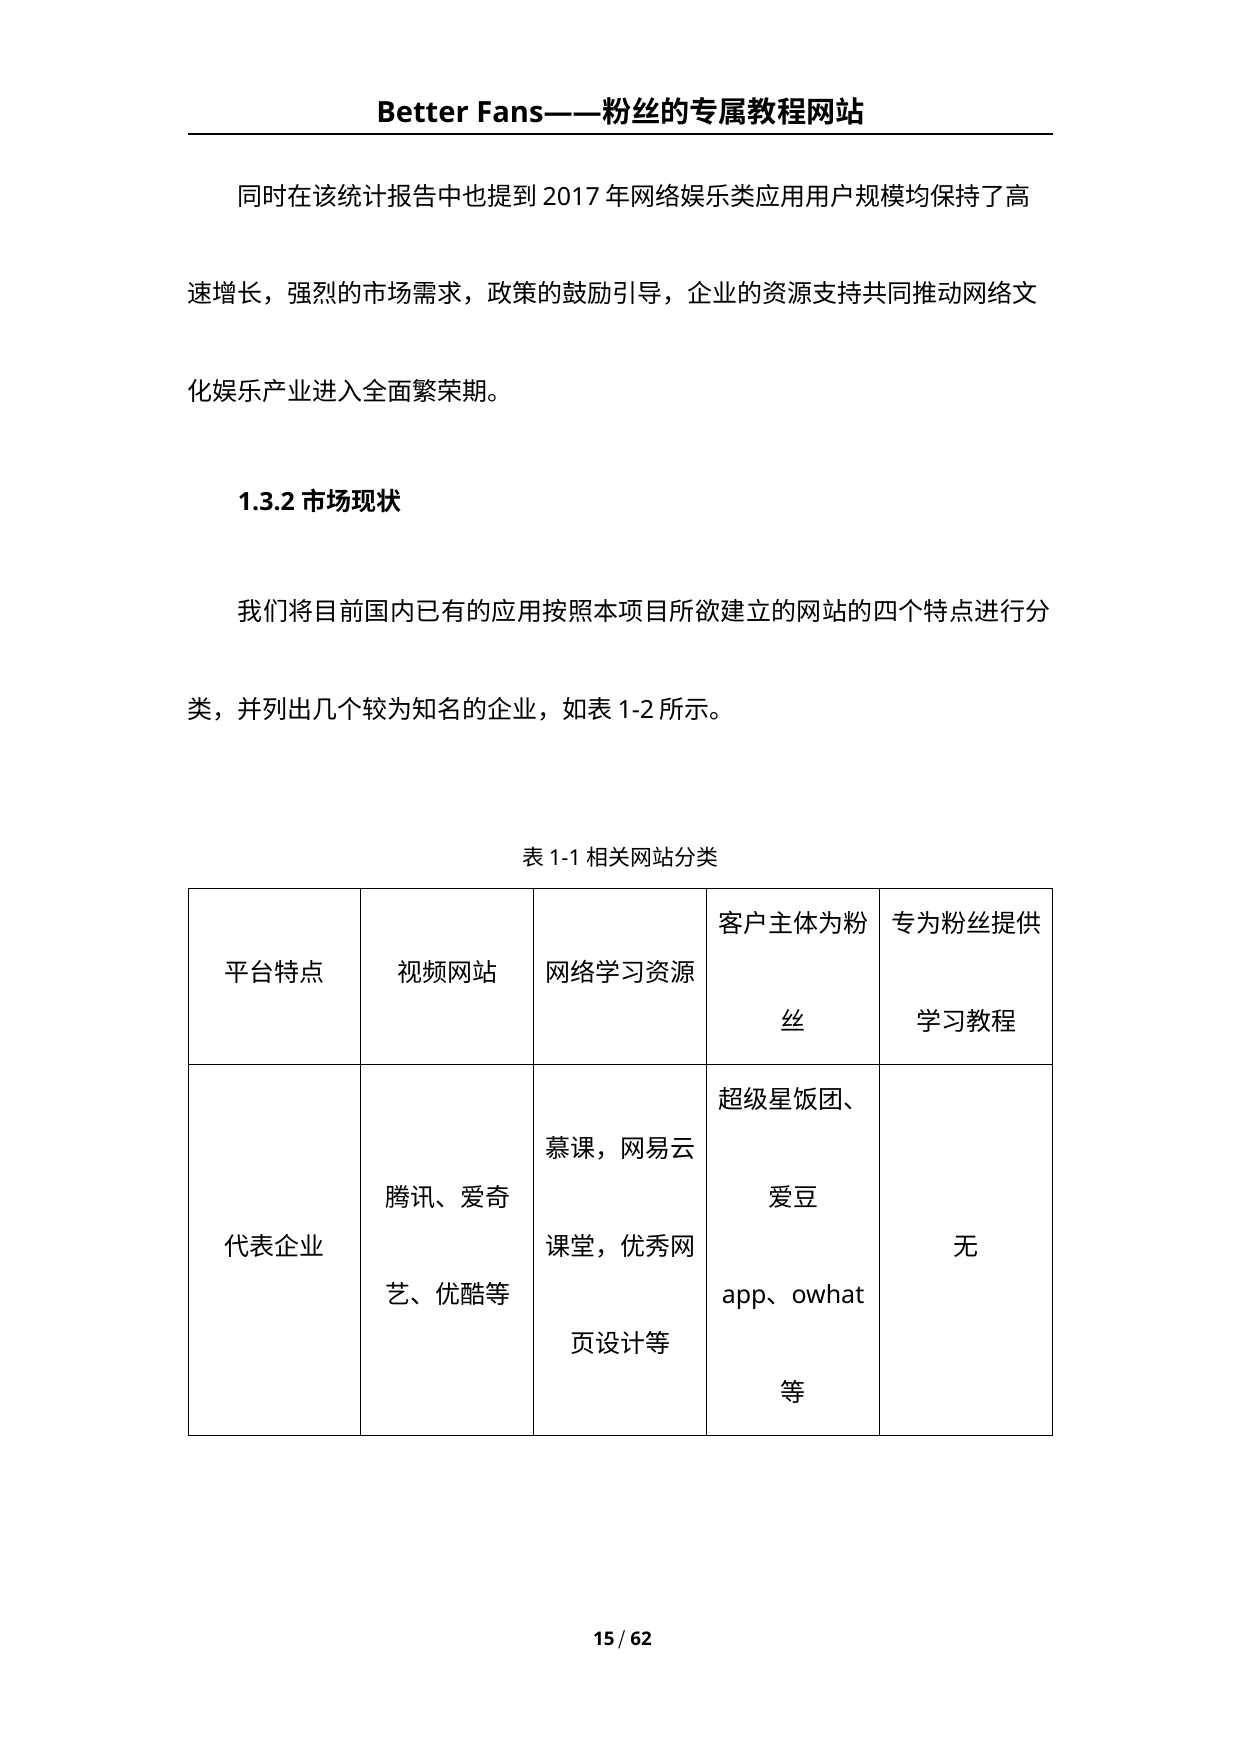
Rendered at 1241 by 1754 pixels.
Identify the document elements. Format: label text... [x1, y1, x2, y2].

table_cell 无 [880, 1065, 1052, 1435]
table_header 平台特点 [189, 889, 360, 1064]
text 同时在该统计报告中也提到2017年网络娱乐类应用用户规模均保持了高速增长，强烈的市场需求，政策的鼓励引导，企业的资源支持共同推动网络文化娱乐产业进入全面繁荣期。 [187, 162, 1053, 422]
table_header 网络学习资源 [534, 889, 706, 1064]
table_cell 代表企业 [189, 1065, 360, 1435]
text 我们将目前国内已有的应用按照本项目所欲建立的网站的四个特点进行分类，并列出几个较为知名的企业，如表1-2所示。 [187, 577, 1053, 740]
table_header 专为粉丝提供学习教程 [880, 889, 1052, 1064]
table_cell 超级星饭团、爱豆app、owhat等 [707, 1065, 879, 1435]
table_header 客户主体为粉丝 [707, 889, 879, 1064]
table_cell 慕课，网易云课堂，优秀网页设计等 [534, 1065, 706, 1435]
text 表1-1 相关网站分类 [187, 840, 1053, 872]
table_header 视频网站 [361, 889, 533, 1064]
subtitle 1.3.2 市场现状 [187, 467, 1053, 532]
table_cell 腾讯、爱奇艺、优酷等 [361, 1065, 533, 1435]
